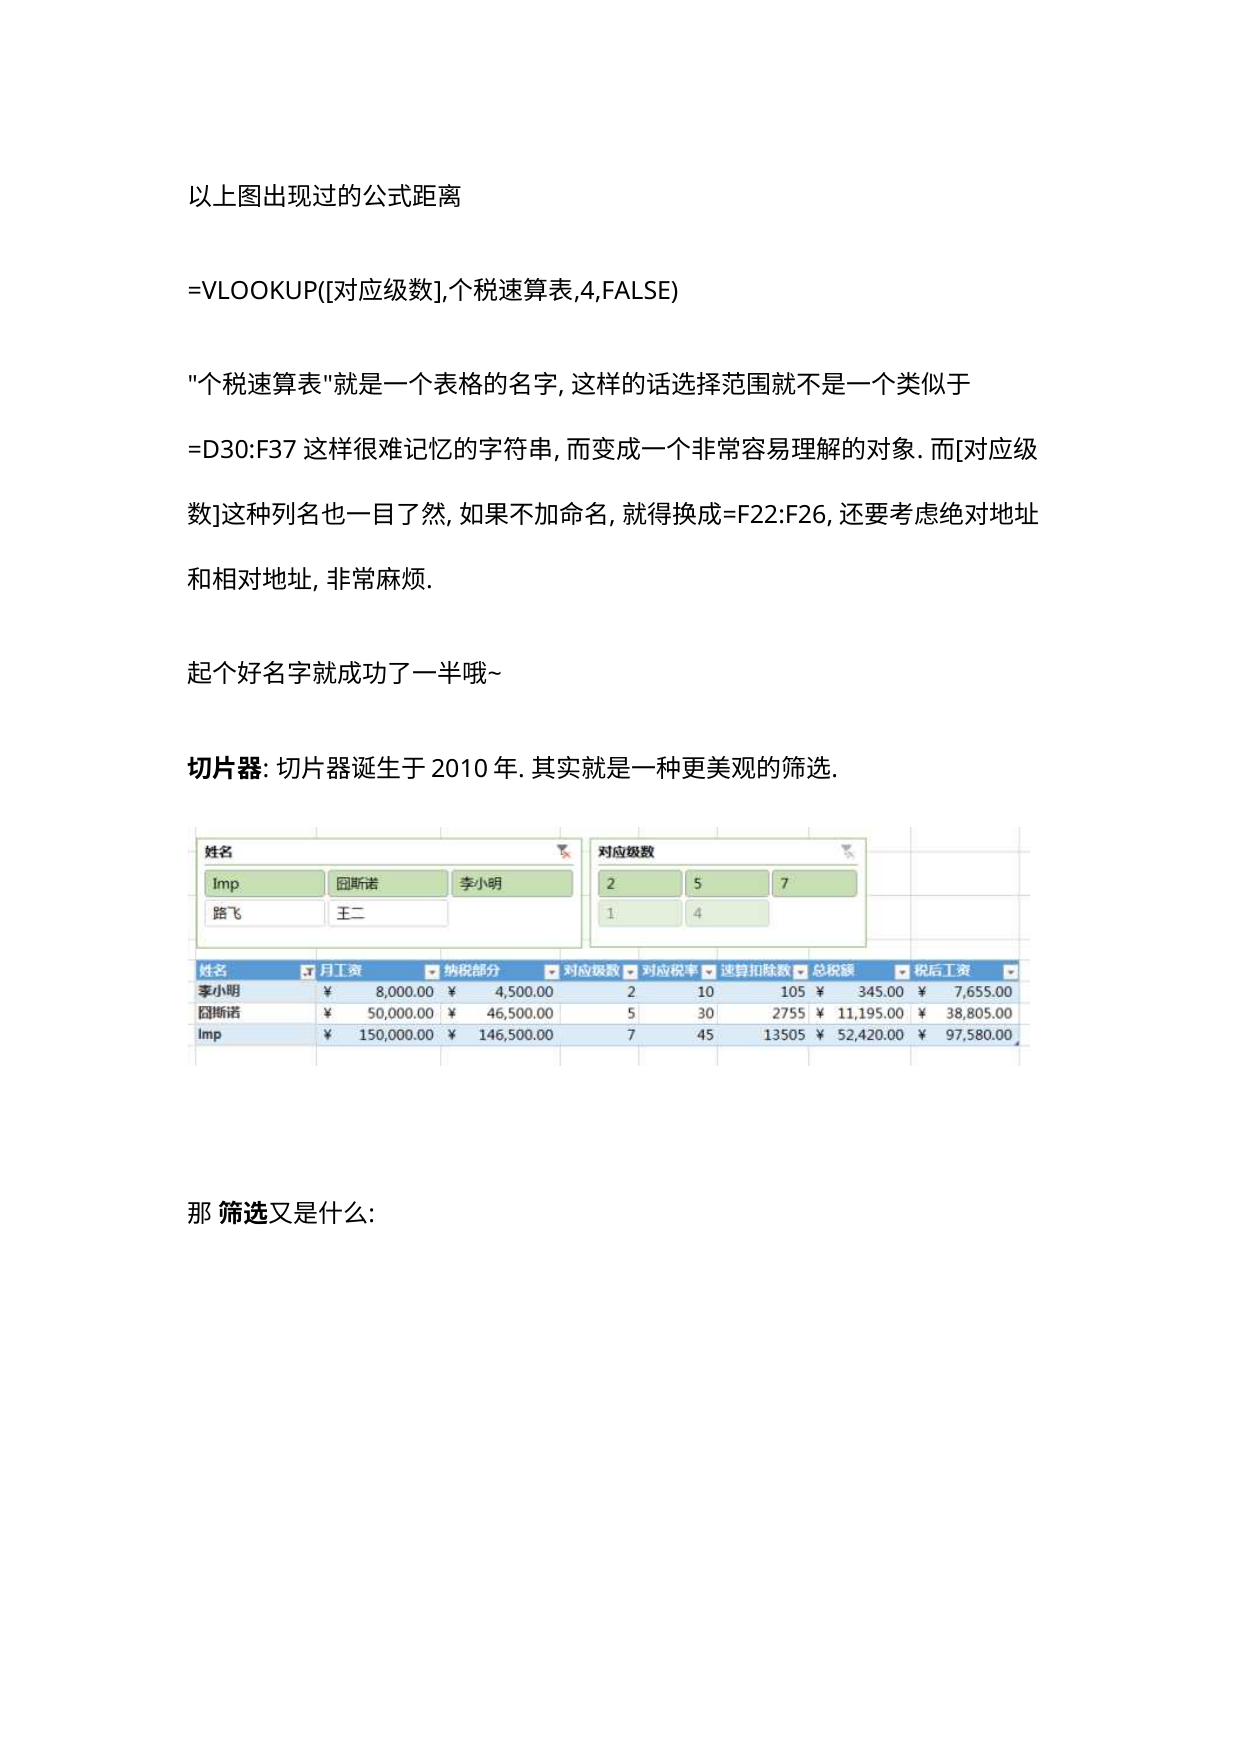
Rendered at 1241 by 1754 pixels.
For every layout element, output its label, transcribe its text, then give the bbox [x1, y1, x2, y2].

text 起个好名字就成功了一半哦~ [187, 639, 1053, 704]
text 以上图出现过的公式距离 [187, 162, 1053, 227]
text "个税速算表"就是一个表格的名字, 这样的话选择范围就不是一个类似于 =D30:F37 这样很难记忆的字符串, 而变成一个非常容易理解的对象. 而[对应级数]这种列名也一目了然, 如果不加命名, 就得换成=F22:F26, 还要考虑绝对地址和相对地址, 非常麻烦. [187, 350, 1053, 610]
text =VLOOKUP([对应级数],个税速算表,4,FALSE) [187, 256, 1053, 321]
picture [187, 827, 1031, 1066]
text 切片器: 切片器诞生于2010年. 其实就是一种更美观的筛选. [187, 734, 1053, 799]
text 那 筛选又是什么: [187, 1179, 1053, 1244]
